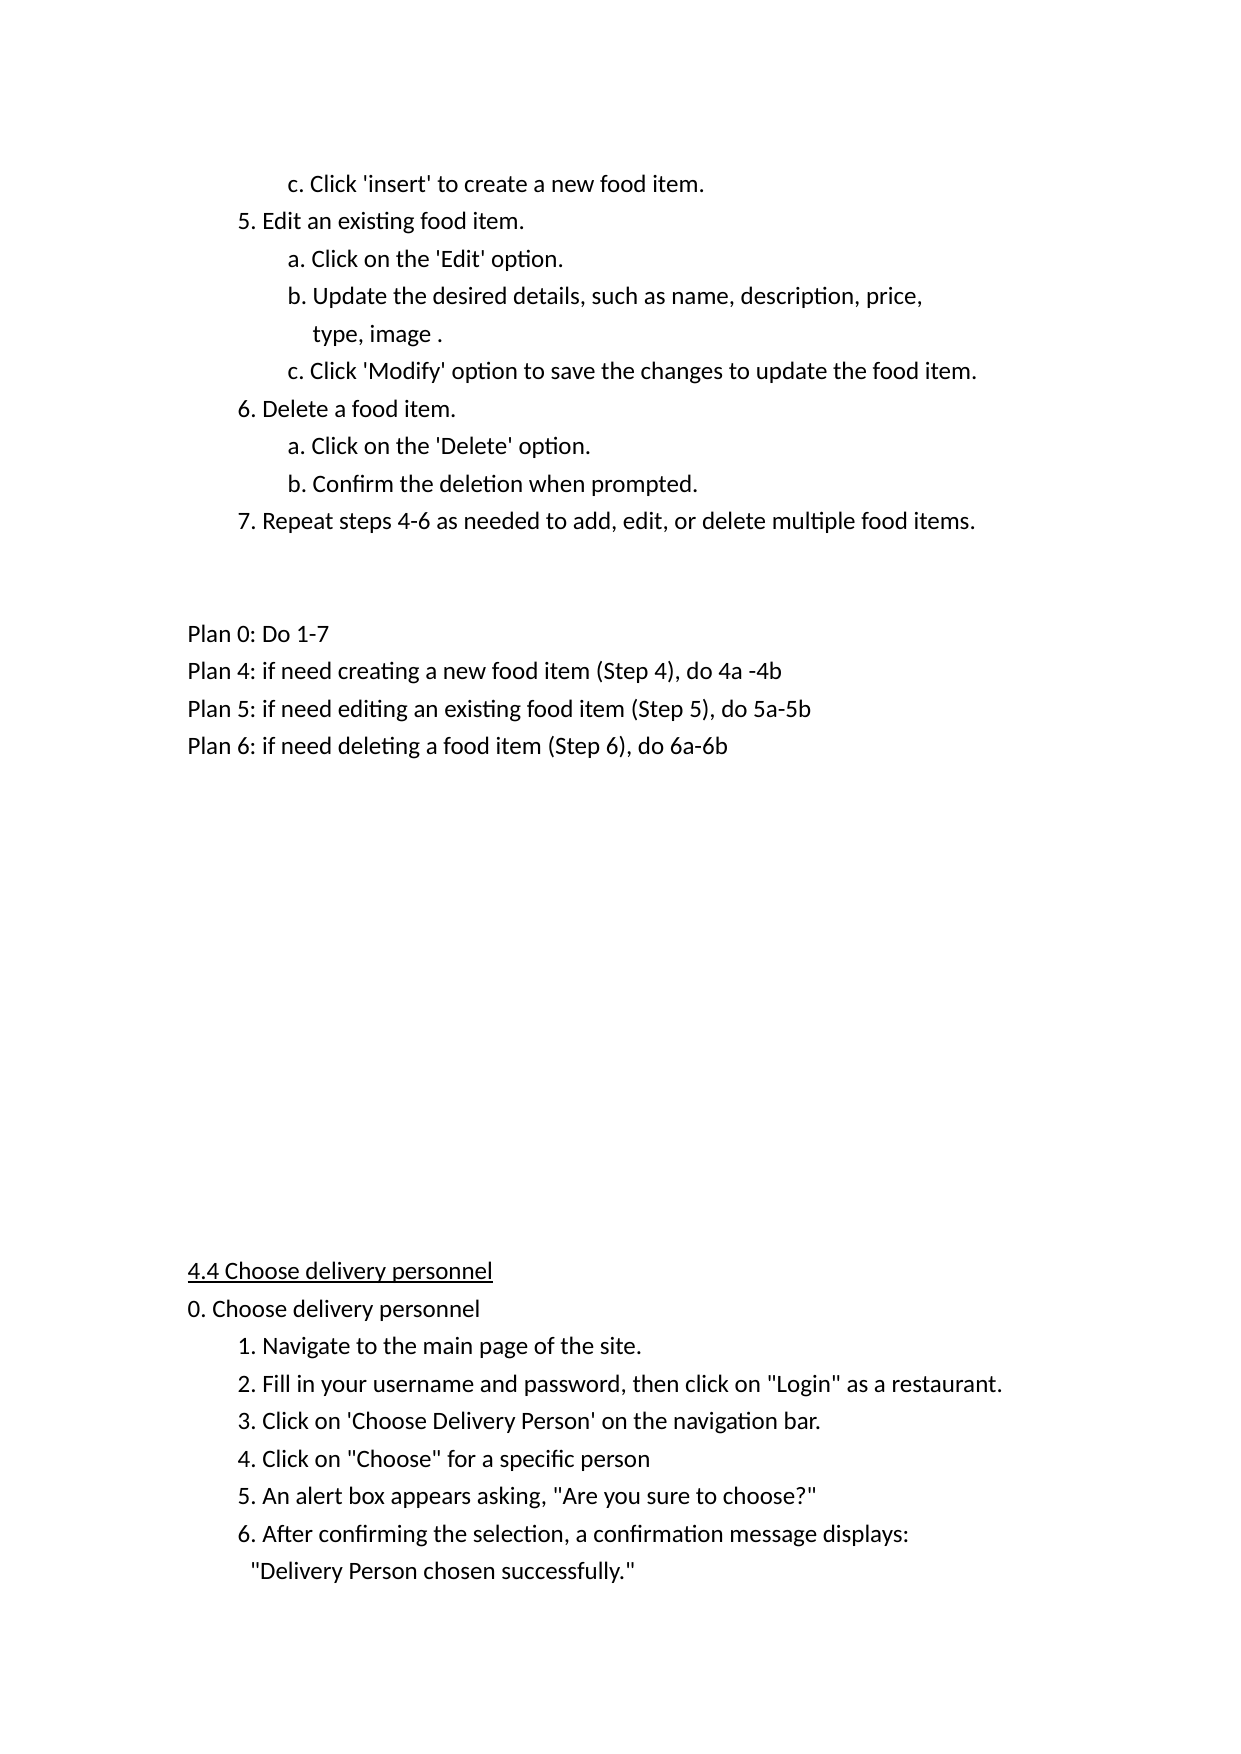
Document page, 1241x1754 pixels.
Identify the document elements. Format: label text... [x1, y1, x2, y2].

text a. Click on the 'Edit' option. [237, 239, 1053, 277]
text Plan 0: Do 1-7 [187, 614, 1053, 652]
text 1. Navigate to the main page of the site. [187, 1327, 1053, 1364]
text 6. Delete a food item. [187, 389, 1053, 427]
text 0. Choose delivery personnel [187, 1289, 1053, 1327]
text b. Confirm the deletion when prompted. [187, 464, 1053, 502]
text Plan 6: if need deleting a food item (Step 6), do 6a-6b [187, 727, 1053, 764]
text c. Click 'insert' to create a new food item. [187, 164, 1053, 202]
text b. Update the desired details, such as name, description, price, [187, 277, 1053, 314]
text 3. Click on 'Choose Delivery Person' on the navigation bar. [187, 1402, 1053, 1439]
text 6. After confirming the selection, a confirmation message displays: [200, 1514, 1053, 1552]
text a. Click on the 'Delete' option. [187, 427, 1053, 464]
text 4. Click on "Choose" for a specific person [187, 1439, 1053, 1477]
text 2. Fill in your username and password, then click on "Login" as a restaurant. [187, 1364, 1053, 1402]
text type, image . [287, 314, 1053, 352]
text 5. An alert box appears asking, "Are you sure to choose?" [187, 1477, 1053, 1514]
text "Delivery Person chosen successfully." [250, 1552, 1053, 1589]
text Plan 4: if need creating a new food item (Step 4), do 4a -4b [187, 652, 1053, 689]
text 5. Edit an existing food item. [187, 202, 1053, 239]
text 4.4 Choose delivery personnel [187, 1252, 1053, 1289]
text c. Click 'Modify' option to save the changes to update the food item. [187, 352, 1053, 389]
text Plan 5: if need editing an existing food item (Step 5), do 5a-5b [187, 689, 1053, 727]
text 7. Repeat steps 4-6 as needed to add, edit, or delete multiple food items. [187, 502, 1053, 539]
